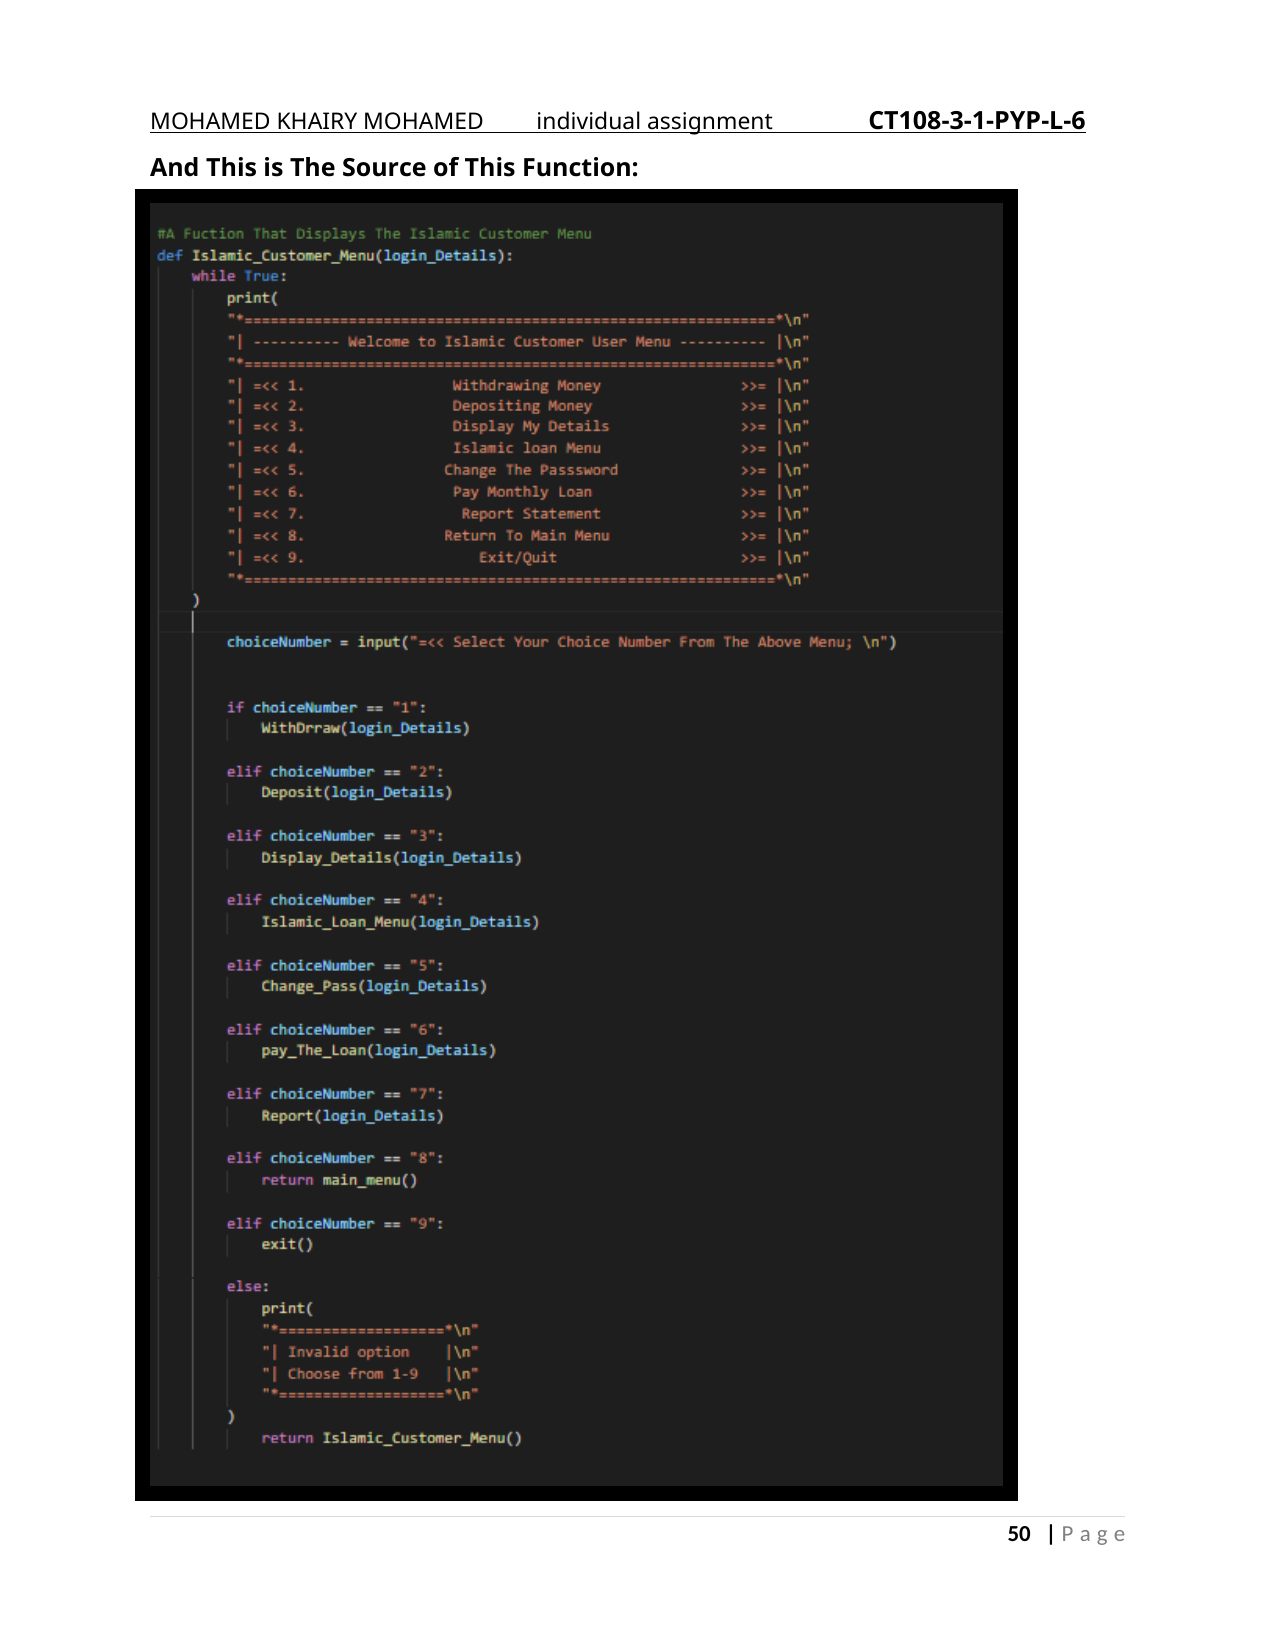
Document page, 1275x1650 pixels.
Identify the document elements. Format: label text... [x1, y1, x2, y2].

text And This is The Source of This Function: [150, 150, 1125, 184]
picture [150, 203, 1003, 1486]
